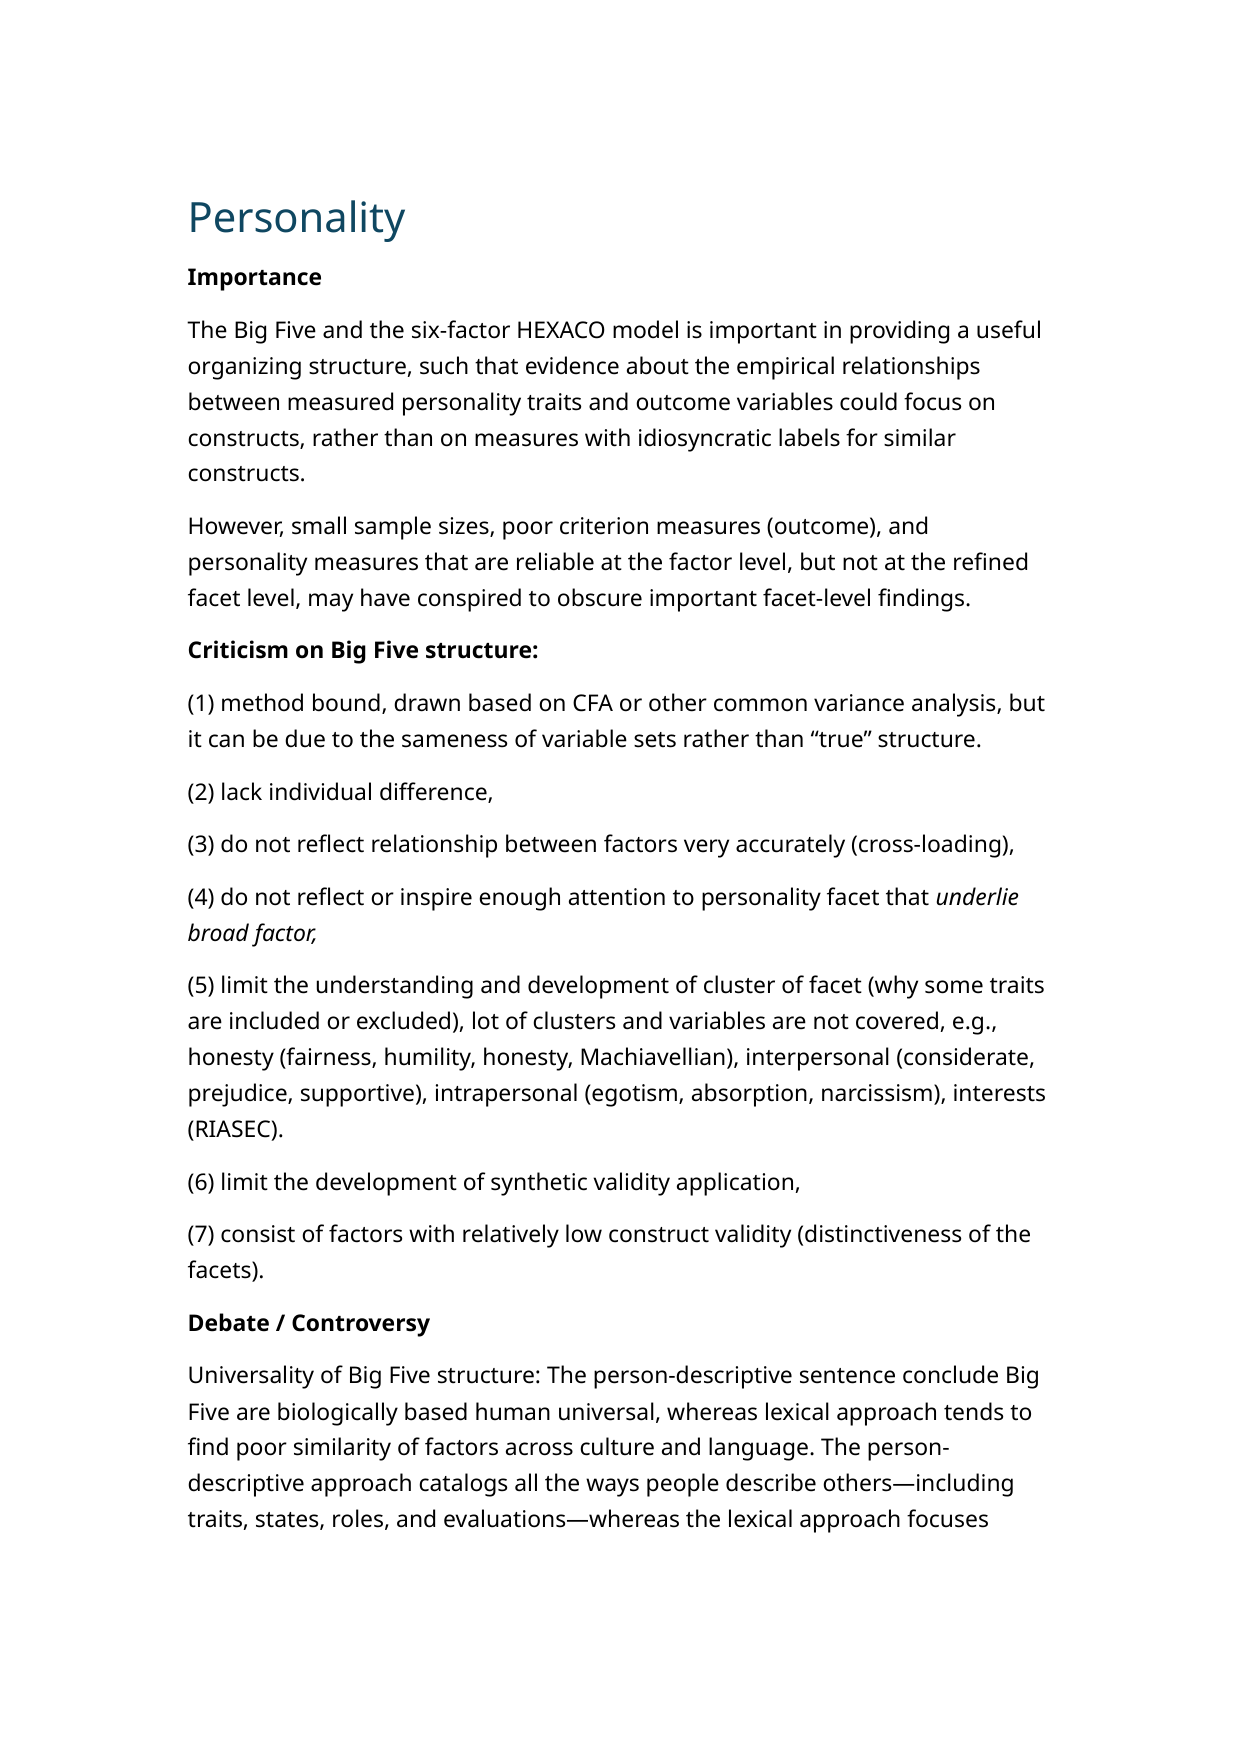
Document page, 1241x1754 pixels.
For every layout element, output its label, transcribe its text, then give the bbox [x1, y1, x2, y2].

text The Big Five and the six-factor HEXACO model is important in providing a useful organizing structure, such that evidence about the empirical relationships between measured personality traits and outcome variables could focus on constructs, rather than on measures with idiosyncratic labels for similar constructs. [187, 314, 1053, 489]
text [187, 1359, 1053, 1534]
text (3) do not reflect relationship between factors very accurately (cross-loading), [187, 828, 1053, 859]
text (7) consist of factors with relatively low construct validity (distinctiveness of the facets). [187, 1218, 1053, 1286]
text (1) method bound, drawn based on CFA or other common variance analysis, but it can be due to the sameness of variable sets rather than “true” structure. [187, 687, 1053, 754]
text Debate / Controversy [187, 1307, 1053, 1338]
text Importance [187, 261, 1053, 292]
text (5) limit the understanding and development of cluster of facet (why some traits are included or excluded), lot of clusters and variables are not covered, e.g., honesty (fairness, humility, honesty, Machiavellian), interpersonal (considerate, prejudice, supportive), intrapersonal (egotism, absorption, narcissism), interests (RIASEC). [187, 969, 1053, 1144]
subtitle Personality [187, 187, 1053, 244]
text However, small sample sizes, poor criterion measures (outcome), and personality measures that are reliable at the factor level, but not at the refined facet level, may have conspired to obscure important facet-level findings. [187, 510, 1053, 613]
text (4) do not reflect or inspire enough attention to personality facet that underlie broad factor, [187, 881, 1053, 948]
text Criticism on Big Five structure: [187, 634, 1053, 666]
text (6) limit the development of synthetic validity application, [187, 1166, 1053, 1197]
text (2) lack individual difference, [187, 776, 1053, 807]
